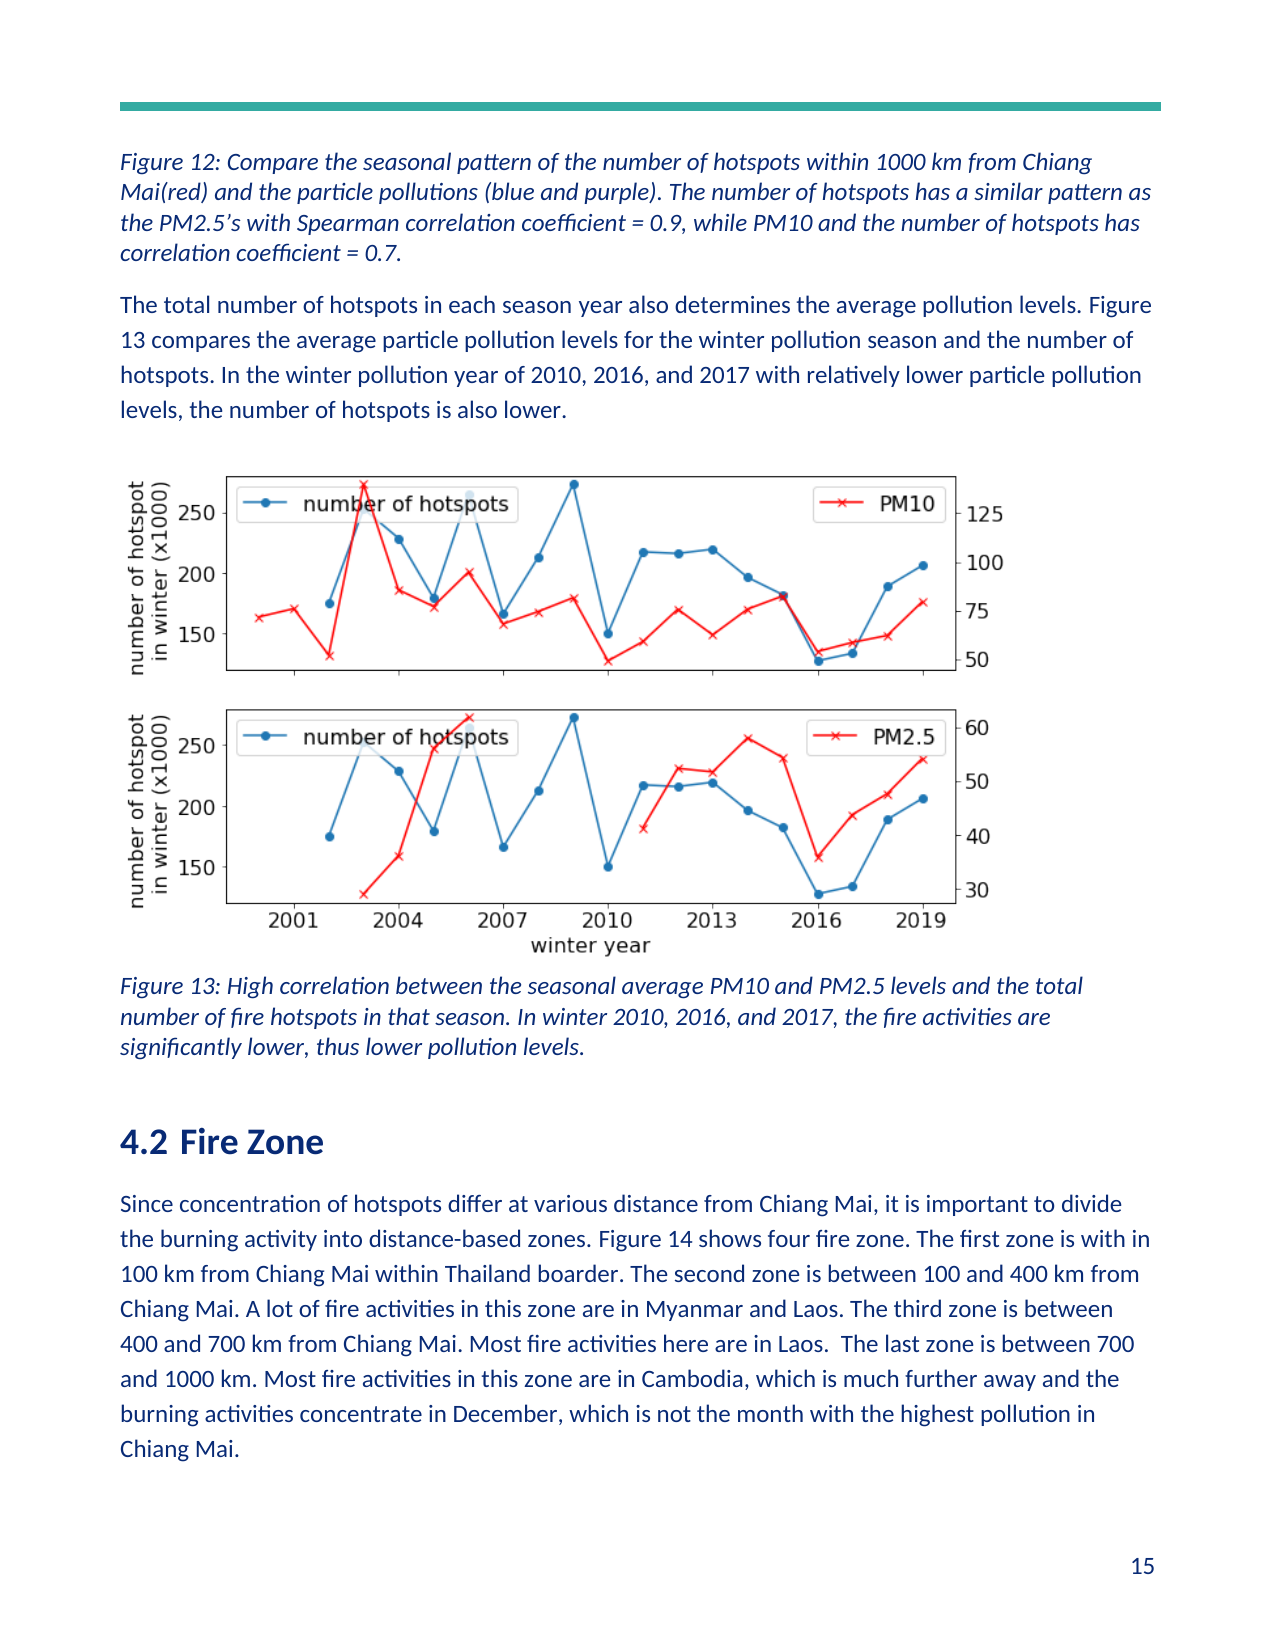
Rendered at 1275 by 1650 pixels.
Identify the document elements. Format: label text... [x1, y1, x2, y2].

text Figure 13: High correlation between the seasonal average PM10 and PM2.5 levels and the total number of fire hotspots in that season. In winter 2010, 2016, and 2017, the fire activities are significantly lower, thus lower pollution levels. [120, 970, 1155, 1062]
text Since concentration of hotspots differ at various distance from Chiang Mai, it is important to divide the burning activity into distance-based zones. Figure 14 shows four fire zone. The first zone is with in 100 km from Chiang Mai within Thailand boarder. The second zone is between 100 and 400 km from Chiang Mai. A lot of fire activities in this zone are in Myanmar and Laos. The third zone is between 400 and 700 km from Chiang Mai. Most fire activities here are in Laos. The last zone is between 700 and 1000 km. Most fire activities in this zone are in Cambodia, which is much further away and the burning activities concentrate in December, which is not the month with the highest pollution in Chiang Mai. [120, 1189, 1155, 1464]
picture [120, 463, 1013, 966]
text Figure 12: Compare the seasonal pattern of the number of hotspots within 1000 km from Chiang Mai(red) and the particle pollutions (blue and purple). The number of hotspots has a similar pattern as the PM2.5’s with Spearman correlation coefficient = 0.9, while PM10 and the number of hotspots has correlation coefficient = 0.7. [120, 146, 1155, 268]
subtitle Fire Zone [120, 1118, 1155, 1164]
text The total number of hotspots in each also determines the average pollution levels. Figure 13 compares the average particle pollution levels for the season and the number of hotspots. In the of 2010, 2016, and 2017 with relatively lower particle pollution levels, the number of hotspots is also lower. [120, 289, 1155, 424]
